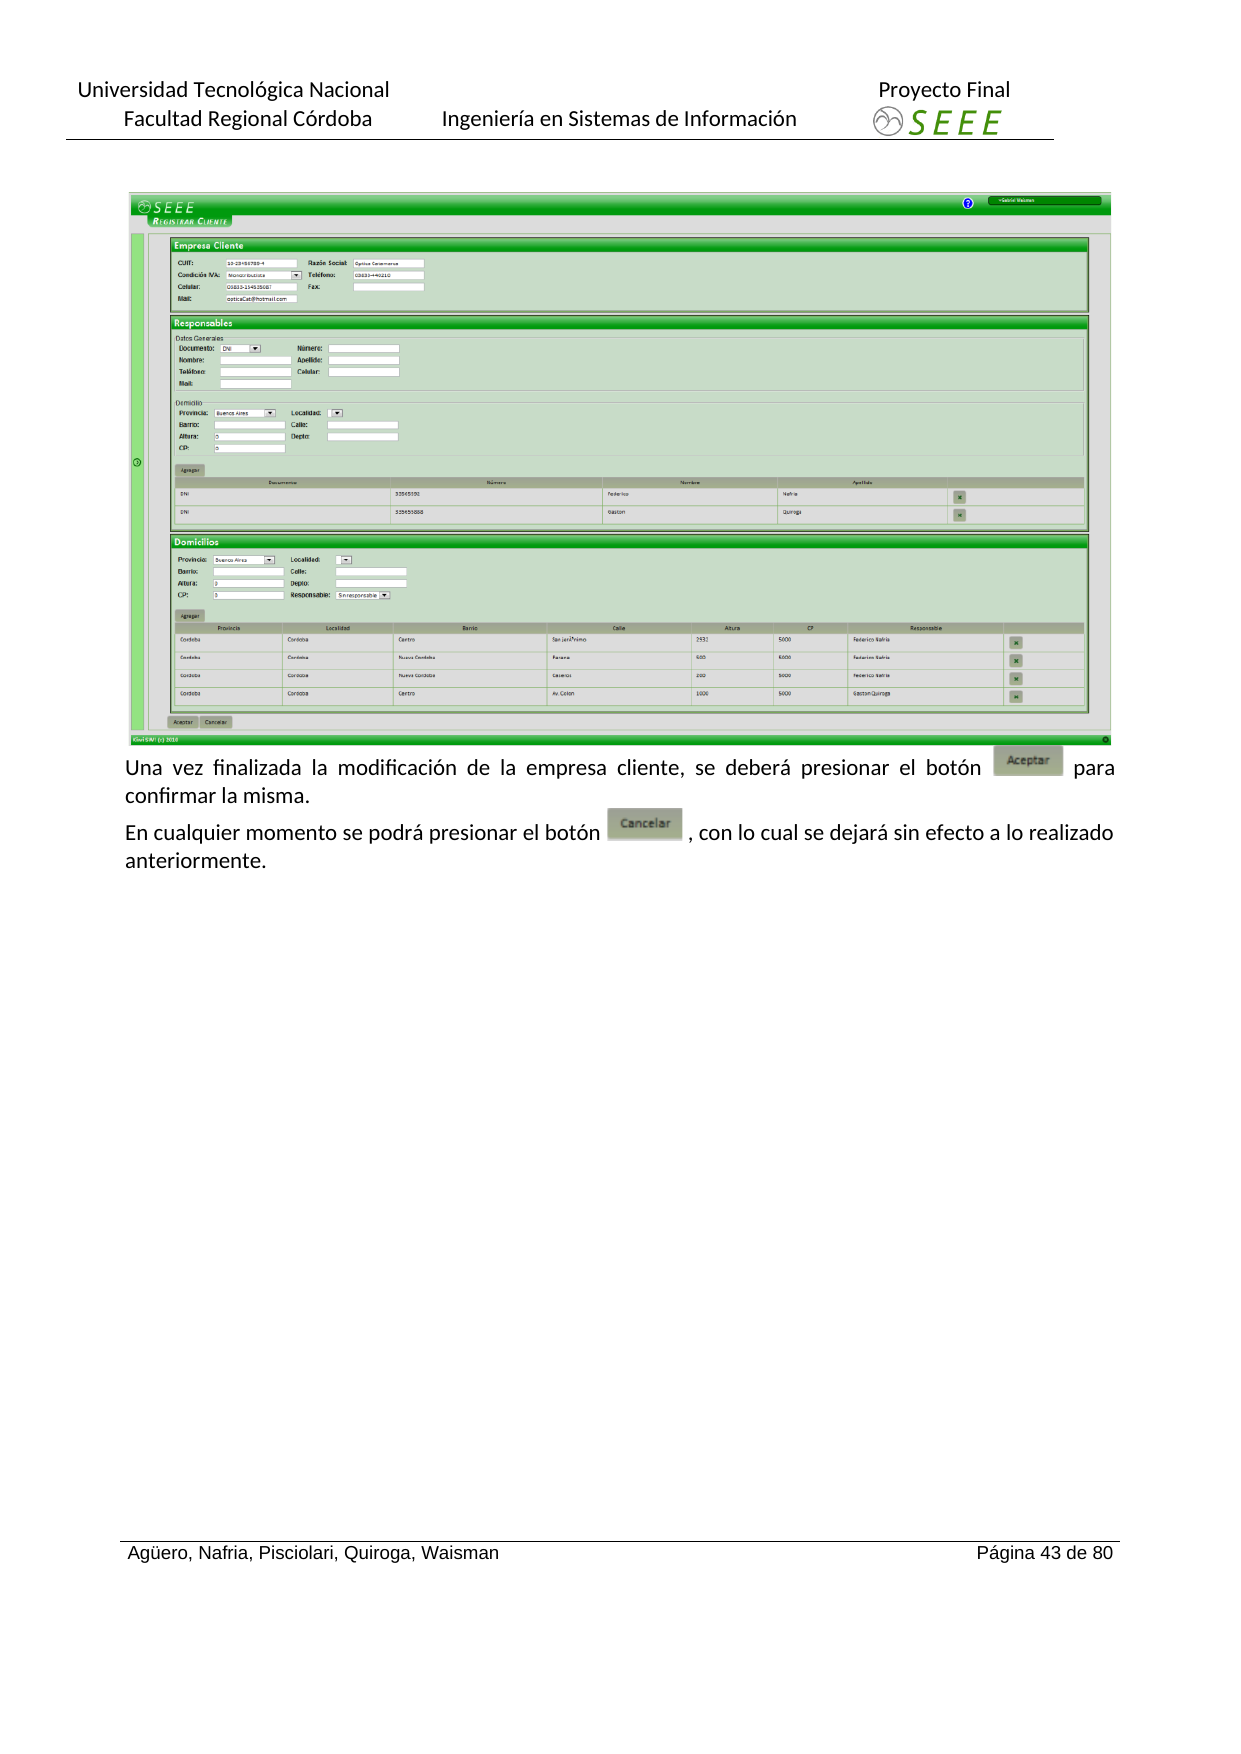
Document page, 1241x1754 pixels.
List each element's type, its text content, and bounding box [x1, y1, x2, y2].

text En cualquier momento se podrá presionar el botón , con lo cual se dejará sin efecto a lo realizado anteriormente. [125, 809, 1115, 874]
text Una vez finalizada la modificación de la empresa cliente, se deberá presionar el botón para confirmar la misma. [125, 745, 1115, 809]
picture [873, 103, 1004, 139]
picture [128, 192, 1112, 776]
picture [607, 808, 683, 841]
